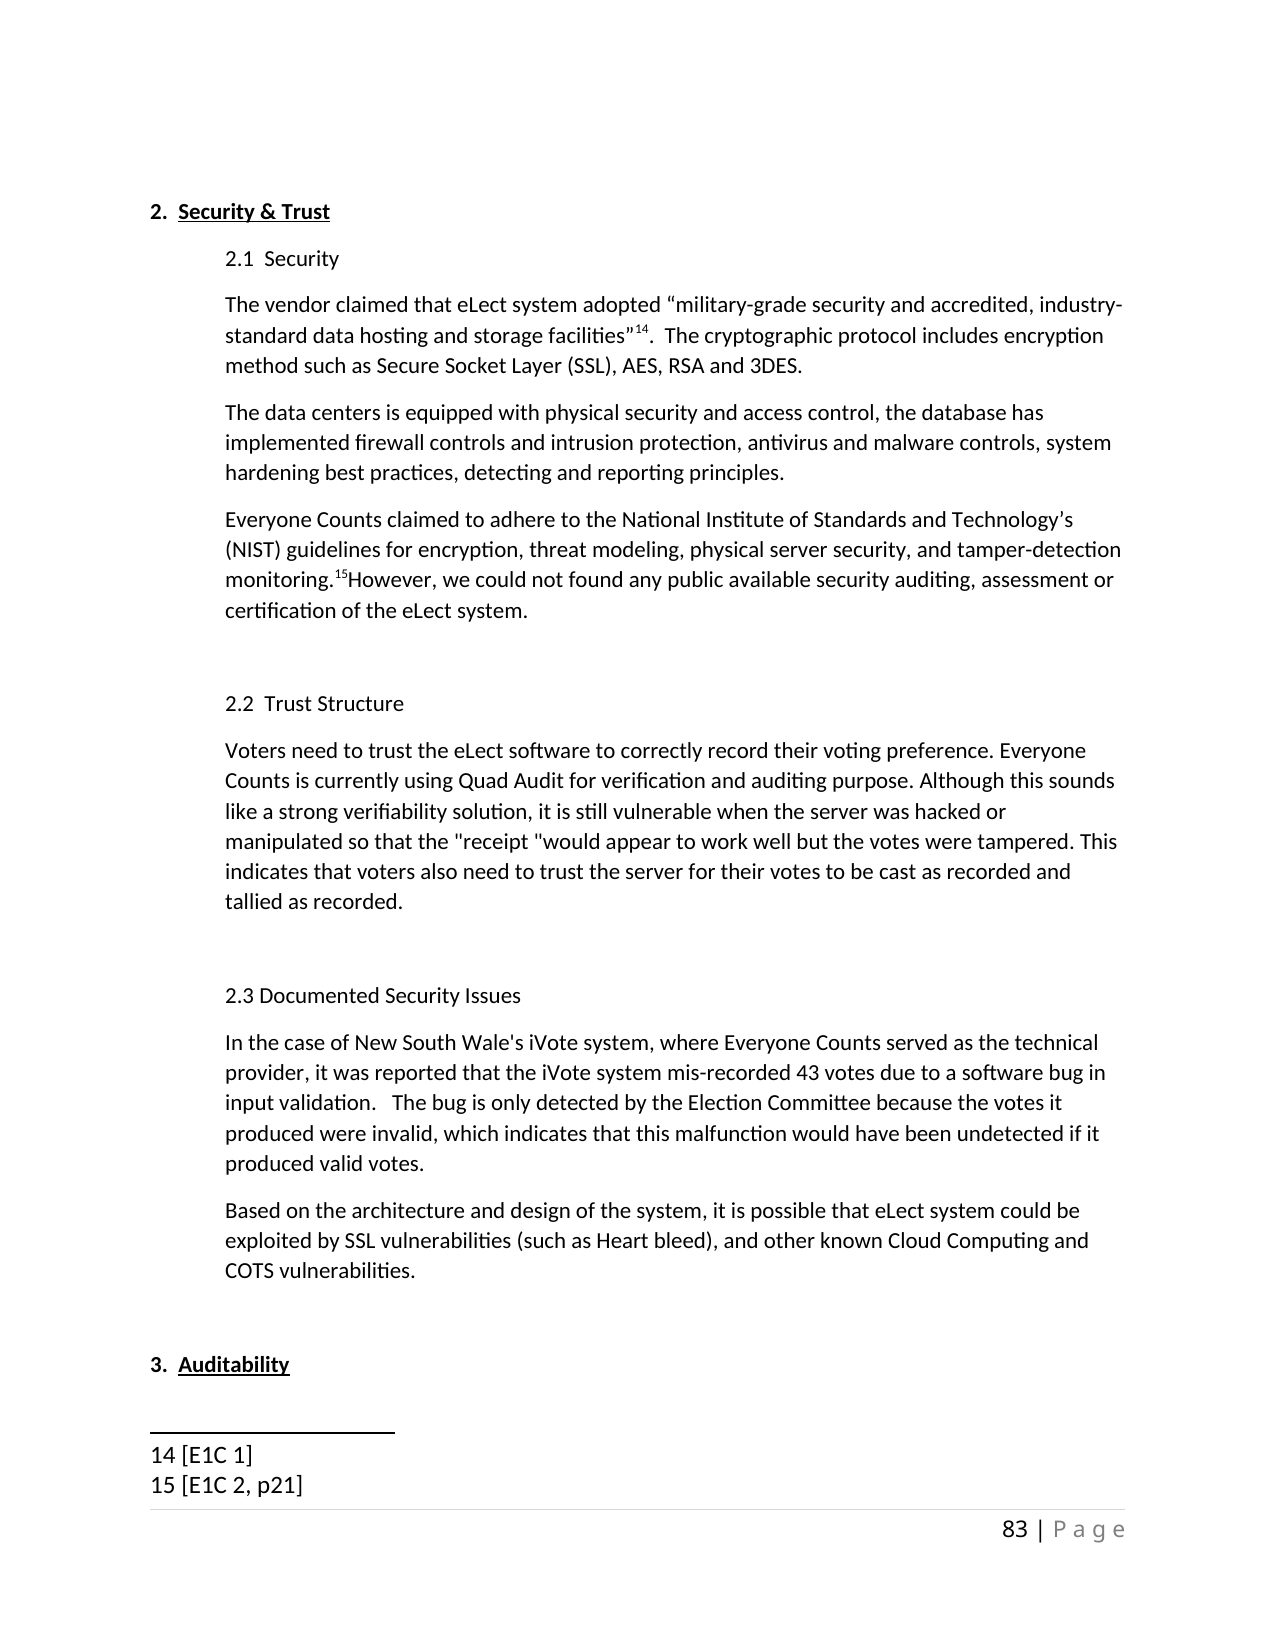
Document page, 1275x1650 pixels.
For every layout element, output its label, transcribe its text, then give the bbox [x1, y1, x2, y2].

text Based on the architecture and design of the system, it is possible that eLect system could be exploited by SSL vulnerabilities (such as Heart bleed), and other known Cloud Computing and COTS vulnerabilities. [225, 1196, 1125, 1284]
text 3. Auditability [150, 1350, 1125, 1378]
text Everyone Counts claimed to adhere to the National Institute of Standards and Technology’s (NIST) guidelines for encryption, threat modeling, physical server security, and tamper-detection monitoring.However, we could not found any public available security auditing, assessment or certification of the eLect system. [225, 505, 1125, 624]
text Voters need to trust the eLect software to correctly record their voting preference. Everyone Counts is currently using Quad Audit for verification and auditing purpose. Although this sounds like a strong verifiability solution, it is still vulnerable when the server was hacked or manipulated so that the "receipt "would appear to work well but the votes were tampered. This indicates that voters also need to trust the server for their votes to be cast as recorded and tallied as recorded. [225, 736, 1125, 916]
text The data centers is equipped with physical security and access control, the database has implemented firewall controls and intrusion protection, antivirus and malware controls, system hardening best practices, detecting and reporting principles. [225, 398, 1125, 486]
text 2.3 Documented Security Issues [150, 981, 1125, 1009]
text In the case of New South Wale's iVote system, where Everyone Counts served as the technical provider, it was reported that the iVote system mis-recorded 43 votes due to a software bug in input validation. The bug is only detected by the Election Committee because the votes it produced were invalid, which indicates that this malfunction would have been undetected if it produced valid votes. [225, 1028, 1125, 1177]
text 2.1 Security [150, 244, 1125, 272]
text 2.2 Trust Structure [150, 689, 1125, 718]
text The vendor claimed that eLect system adopted “military-grade security and accredited, industry-standard data hosting and storage facilities”. The cryptographic protocol includes encryption method such as Secure Socket Layer (SSL), AES, RSA and 3DES. [225, 291, 1125, 379]
text 2. Security & Trust [150, 197, 1125, 225]
